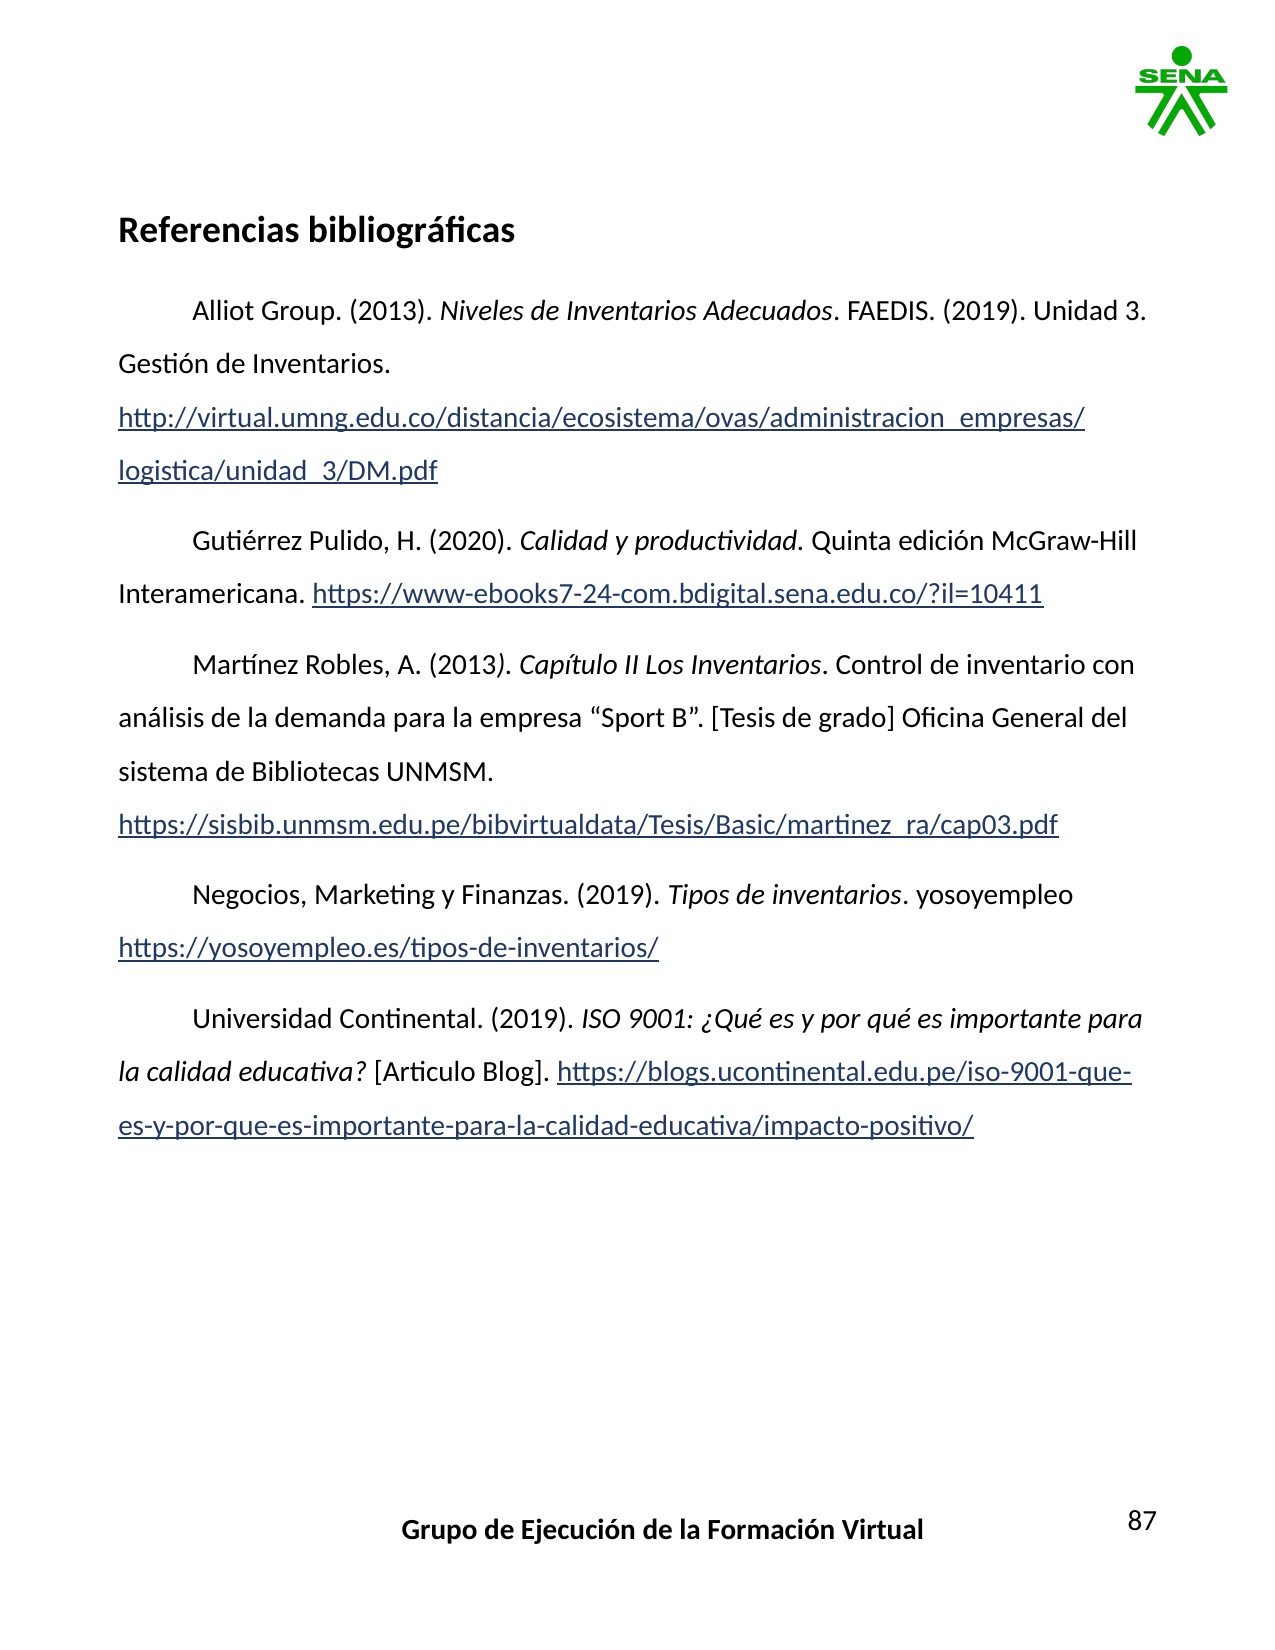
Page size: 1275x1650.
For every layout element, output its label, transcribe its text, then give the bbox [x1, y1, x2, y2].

text Referencias bibliográficas [118, 206, 1157, 252]
text Martínez Robles, A. (2013). Capítulo II Los Inventarios. Control de inventario con análisis de la demanda para la empresa “Sport B”. [Tesis de grado] Oficina General del sistema de Bibliotecas UNMSM. https://sisbib.unmsm.edu.pe/bibvirtualdata/Tesis/Basic/martinez_ra/cap03.pdf [118, 646, 1157, 842]
picture [1135, 46, 1228, 136]
text Alliot Group. (2013). Niveles de Inventarios Adecuados. FAEDIS. (2019). Unidad 3. Gestión de Inventarios. http://virtual.umng.edu.co/distancia/ecosistema/ovas/administracion_empresas/logistica/unidad_3/DM.pdf [118, 292, 1157, 488]
text Gutiérrez Pulido, H. (2020). Calidad y productividad. Quinta edición McGraw-Hill Interamericana. https://www-ebooks7-24-com.bdigital.sena.edu.co/?il=10411 [118, 522, 1157, 611]
text Universidad Continental. (2019). ISO 9001: ¿Qué es y por qué es importante para la calidad educativa? [Articulo Blog]. https://blogs.ucontinental.edu.pe/iso-9001-que-es-y-por-que-es-importante-para-la-calidad-educativa/impacto-positivo/ [118, 1000, 1157, 1142]
text Negocios, Marketing y Finanzas. (2019). Tipos de inventarios. yosoyempleo https://yosoyempleo.es/tipos-de-inventarios/ [118, 876, 1157, 965]
